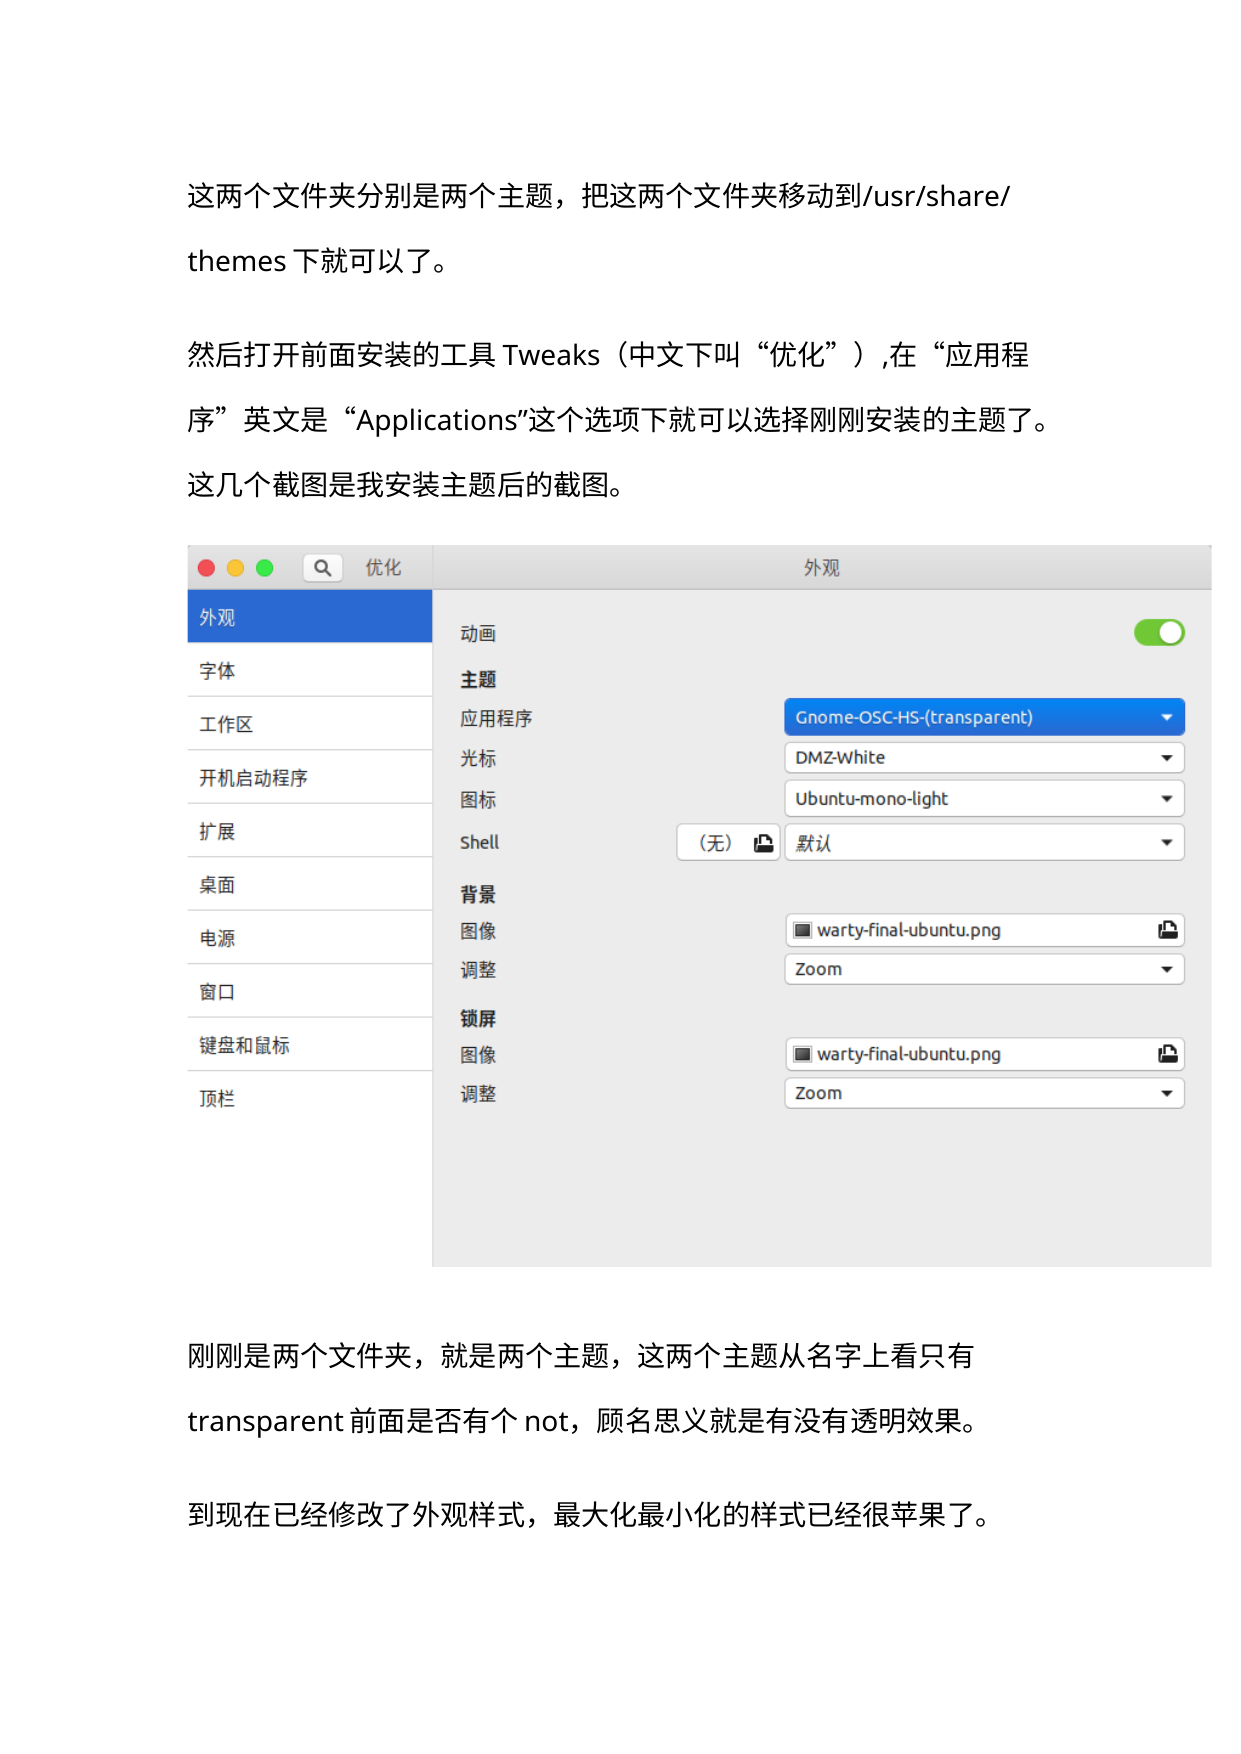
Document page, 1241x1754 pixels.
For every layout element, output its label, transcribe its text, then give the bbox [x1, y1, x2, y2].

picture [187, 545, 1212, 1267]
text 这两个文件夹分别是两个主题，把这两个文件夹移动到/usr/share/themes下就可以了。 [187, 162, 1053, 292]
text 然后打开前面安装的工具Tweaks（中文下叫“优化”）,在“应用程序”英文是“Applications”这个选项下就可以选择刚刚安装的主题了。这几个截图是我安装主题后的截图。 [187, 321, 1053, 516]
text 到现在已经修改了外观样式，最大化最小化的样式已经很苹果了。 [187, 1481, 1053, 1546]
text 刚刚是两个文件夹，就是两个主题，这两个主题从名字上看只有transparent前面是否有个not，顾名思义就是有没有透明效果。 [187, 1322, 1053, 1452]
